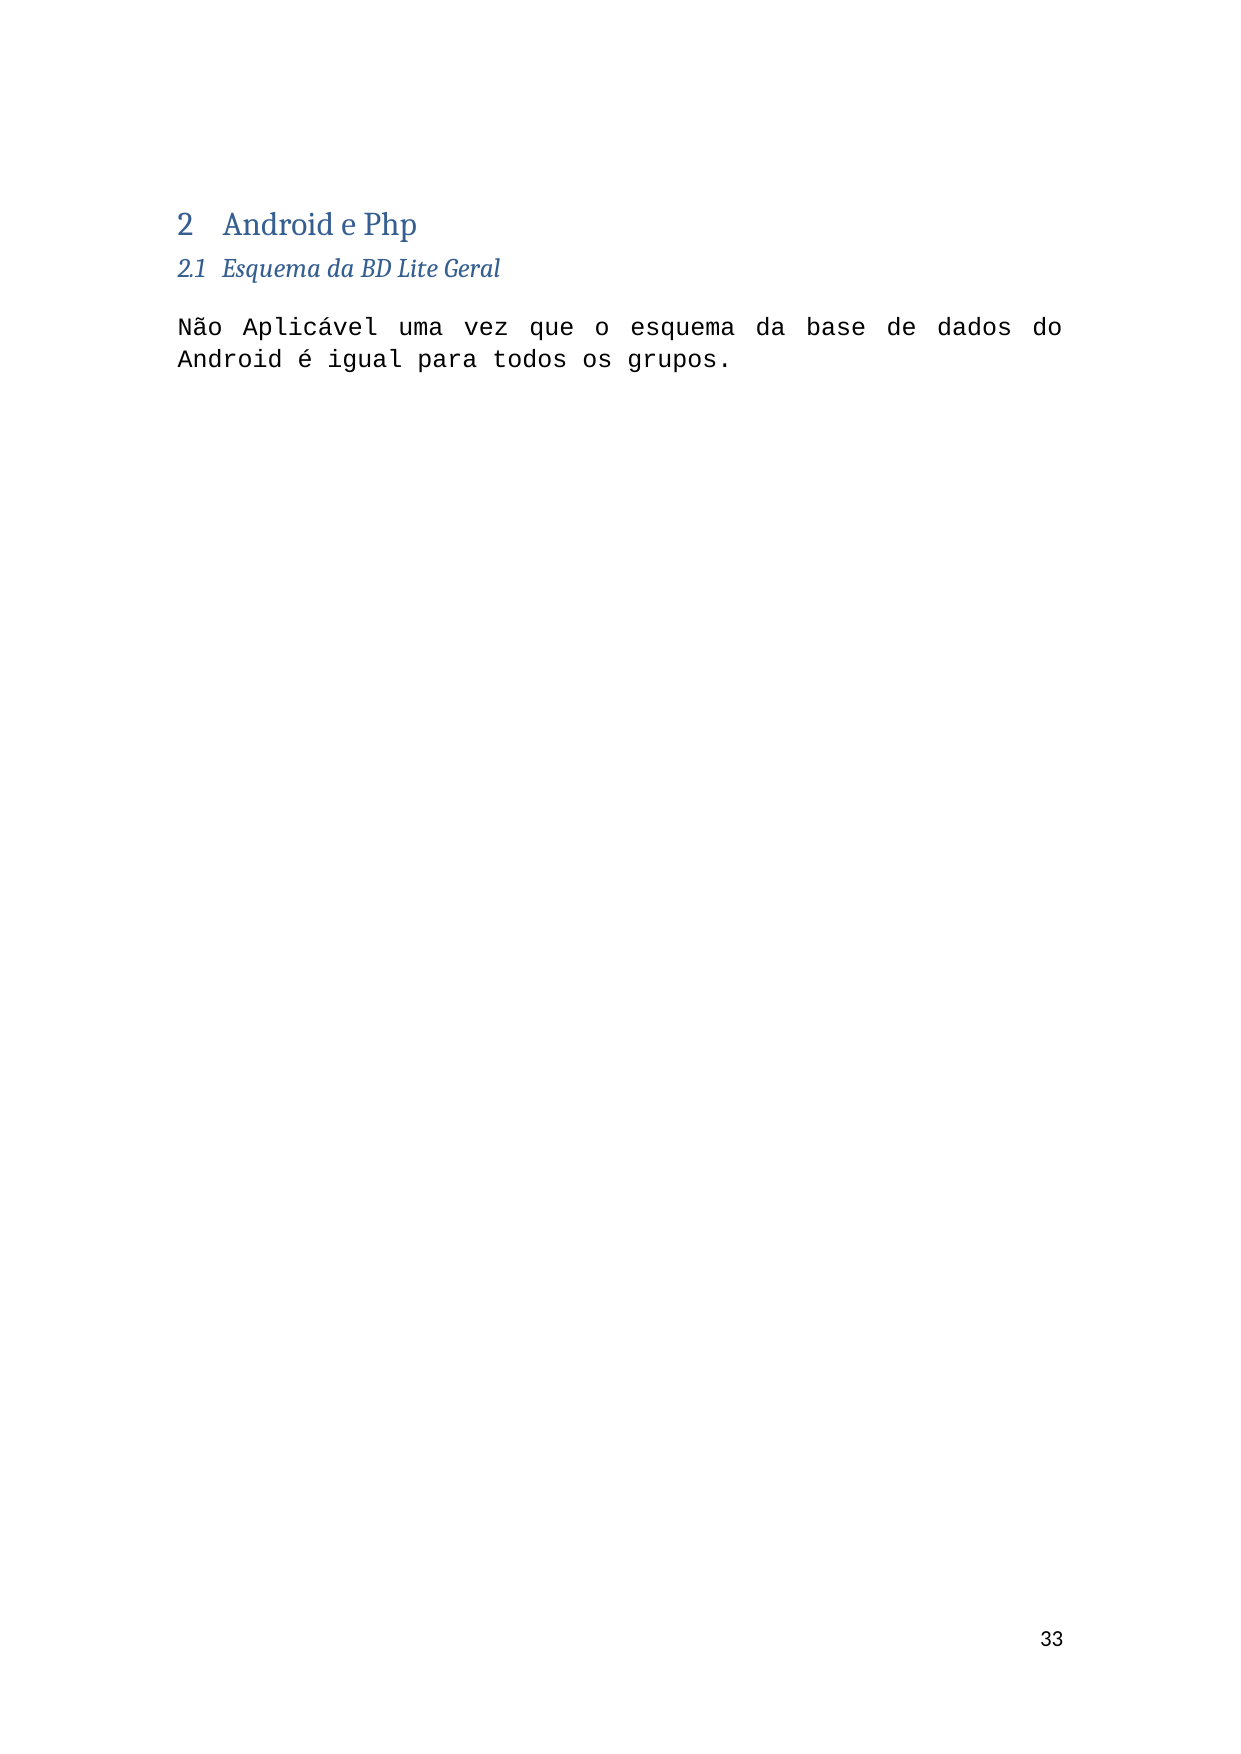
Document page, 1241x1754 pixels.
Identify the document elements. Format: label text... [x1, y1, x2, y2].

text Não Aplicável uma vez que o esquema da base de dados do Android é igual para todos os grupos. [177, 314, 1063, 375]
subtitle Esquema da BD Lite Geral [177, 253, 1063, 284]
subtitle Android e Php [177, 205, 1063, 243]
